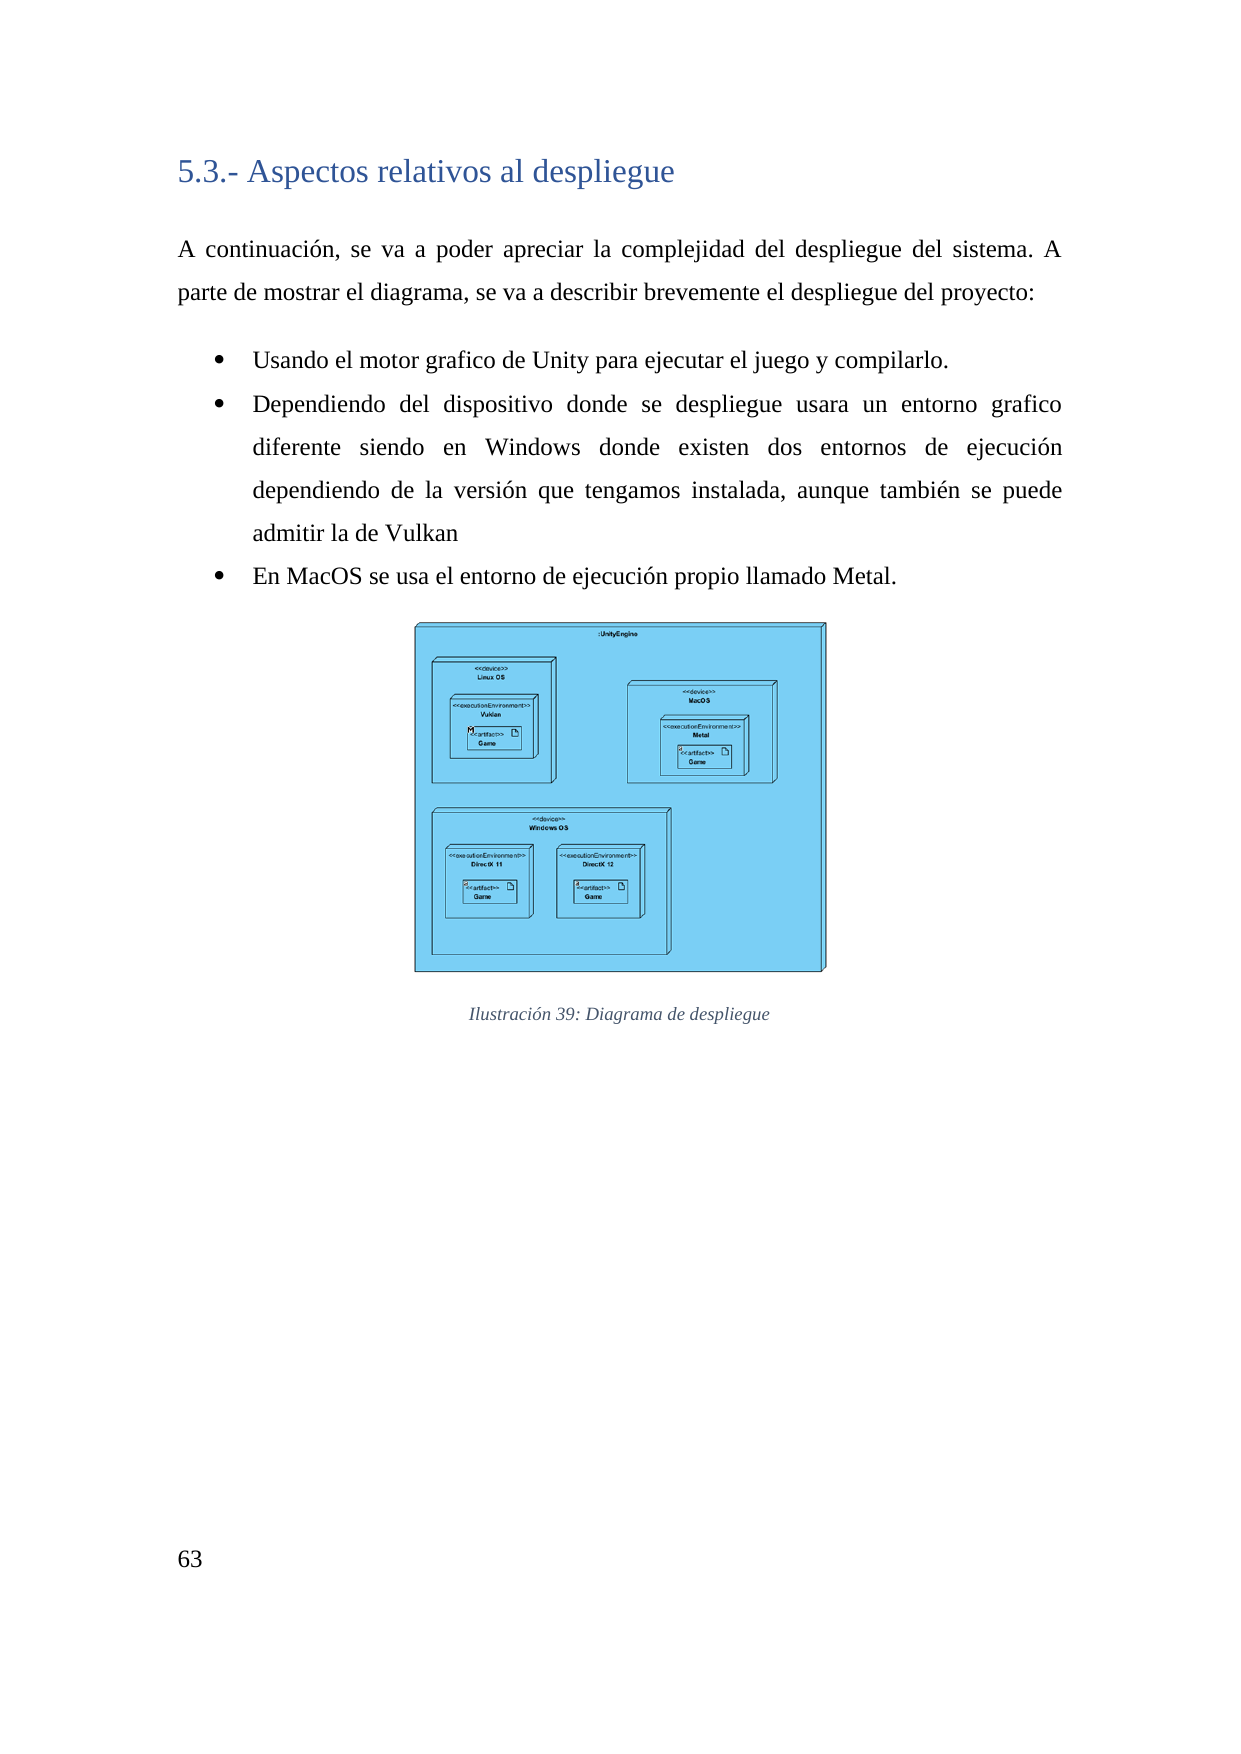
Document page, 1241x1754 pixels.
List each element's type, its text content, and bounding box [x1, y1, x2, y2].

picture [410, 616, 831, 976]
list Usando el motor grafico de Unity para ejecutar el juego y compilarlo. [215, 346, 1063, 374]
text A continuación, se va a poder apreciar la complejidad del despliegue del sistema. A parte de mostrar el diagrama, se va a describir brevemente el despliegue del proyecto: [177, 234, 1063, 306]
list Dependiendo del dispositivo donde se despliegue usara un entorno grafico diferente siendo en Windows donde existen dos entornos de ejecución dependiendo de la versión que tengamos instalada, aunque también se puede admitir la de Vulkan [215, 389, 1063, 547]
subtitle 5.3.- Aspectos relativos al despliegue [177, 152, 1063, 190]
list En MacOS se usa el entorno de ejecución propio llamado Metal. [215, 561, 1063, 590]
text Ilustración 39: Diagrama de despliegue [177, 1003, 1063, 1024]
